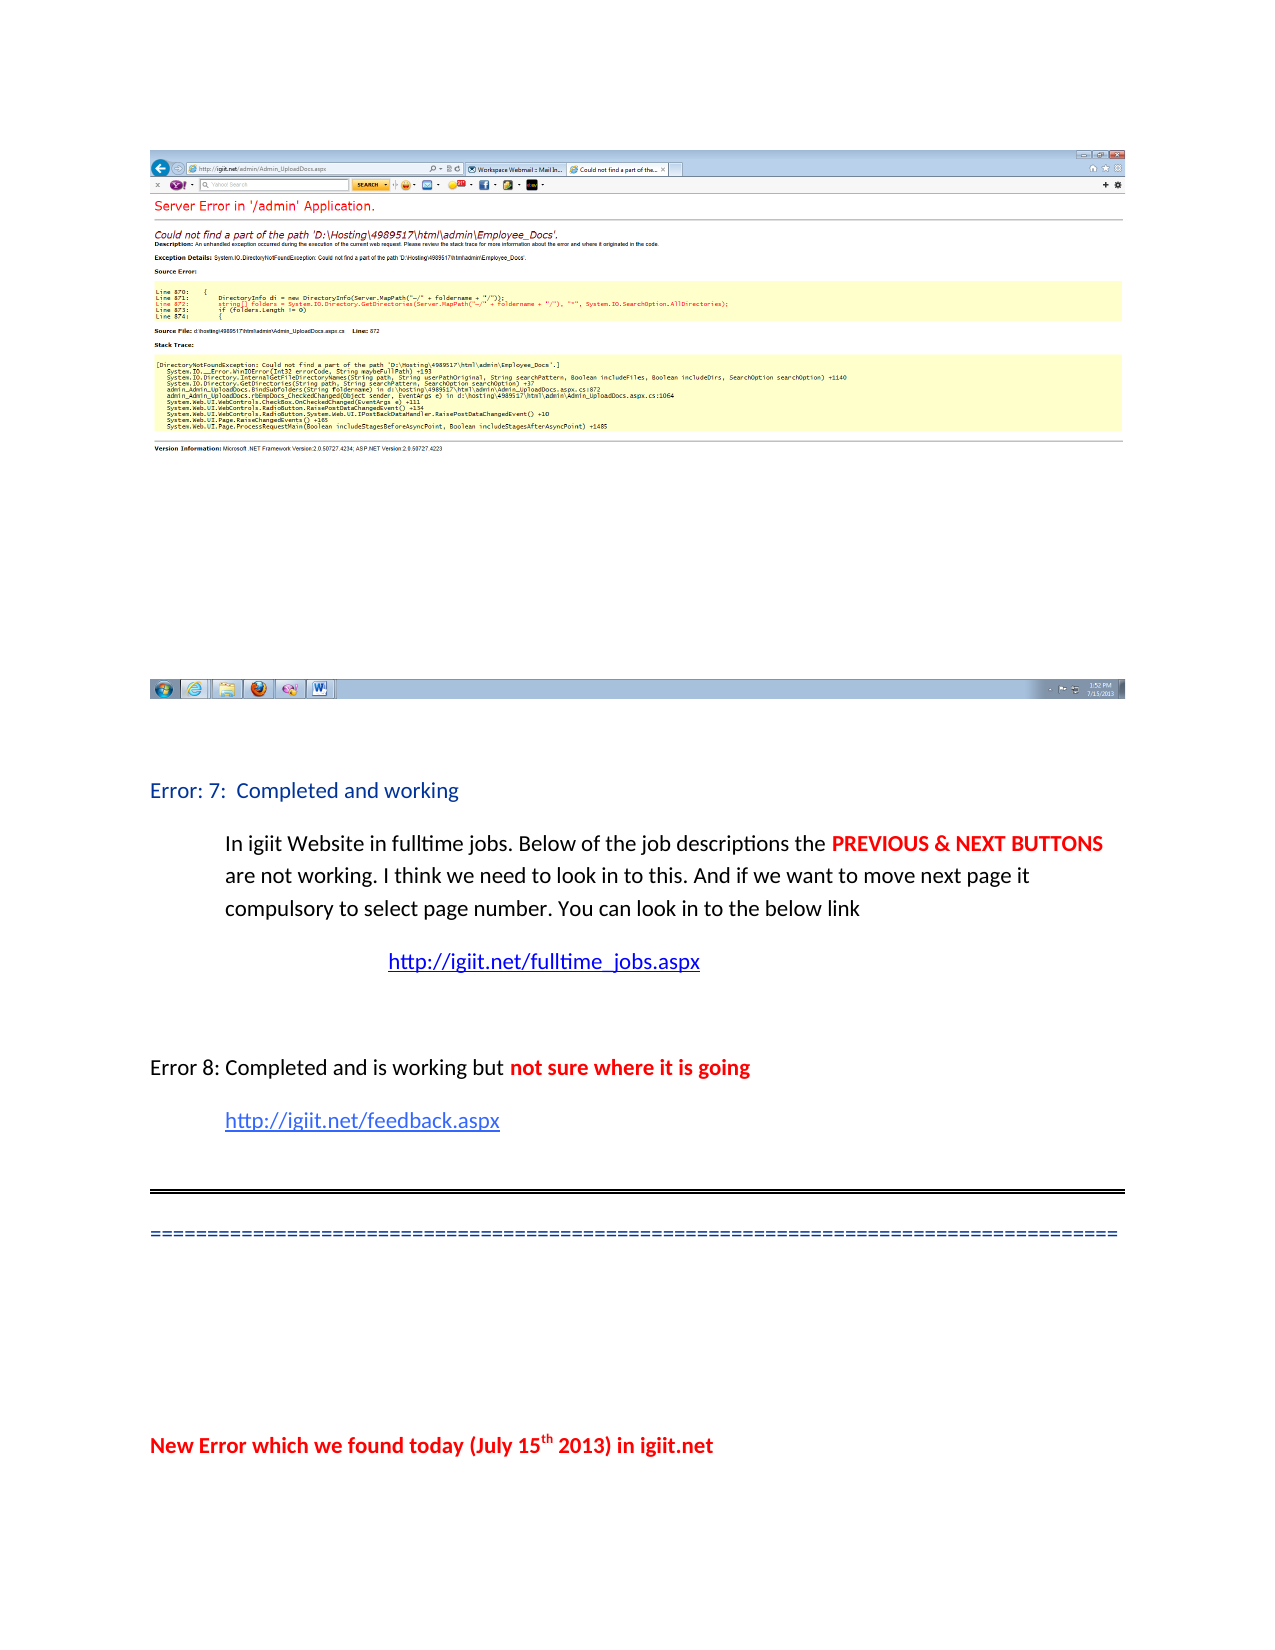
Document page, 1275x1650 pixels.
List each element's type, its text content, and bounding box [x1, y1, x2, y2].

text Error 8: Completed and is working but not sure where it is going [150, 1053, 1125, 1081]
text http://igiit.net/fulltime_jobs.aspx [150, 947, 1125, 975]
picture [150, 150, 1125, 699]
list In igiit Website in fulltime jobs. Below of the job descriptions the PREVIOUS & NEXT BUTTONS are not working. I think we need to look in to this. And if we want to move next page it compulsory to select page number. You can look in to the below link [225, 829, 1125, 922]
list http://igiit.net/feedback.aspx [225, 1106, 1125, 1134]
text ===================================================================================== [150, 1219, 1125, 1247]
text Error: 7: Completed and working [150, 776, 1125, 804]
text New Error which we found today (July 15th 2013) in igiit.net [150, 1431, 1125, 1459]
